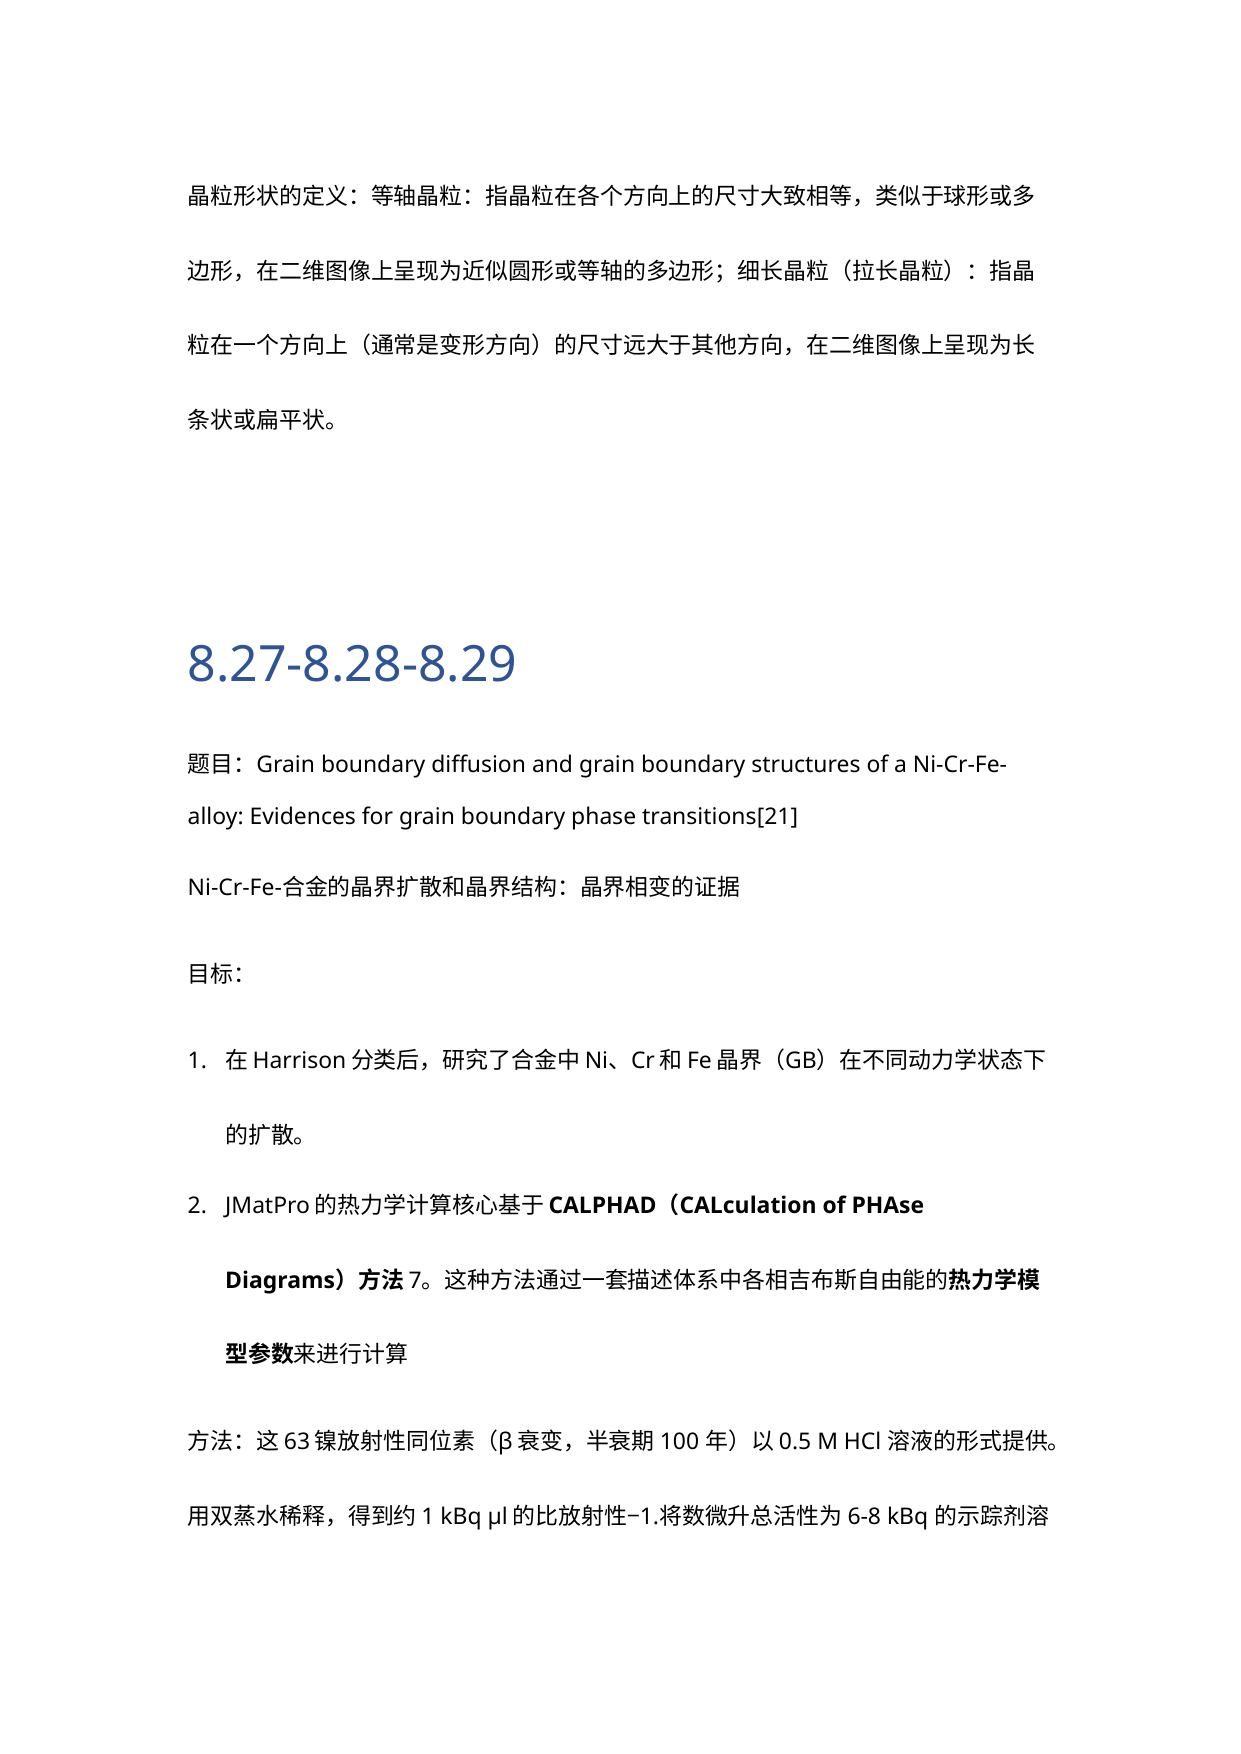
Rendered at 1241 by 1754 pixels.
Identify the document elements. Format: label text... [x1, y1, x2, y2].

text 晶粒形状的定义：等轴晶粒：指晶粒在各个方向上的尺寸大致相等，类似于球形或多边形，在二维图像上呈现为近似圆形或等轴的多边形；细长晶粒（拉长晶粒）：指晶粒在一个方向上（通常是变形方向）的尺寸远大于其他方向，在二维图像上呈现为长条状或扁平状。 [187, 162, 1053, 451]
list JMatPro的热力学计算核心基于CALPHAD（CALculation of PHAse Diagrams）方法7。这种方法通过一套描述体系中各相吉布斯自由能的热力学模型参数来进行计算 [187, 1171, 1053, 1386]
text Ni-Cr-Fe-合金的晶界扩散和晶界结构：晶界相变的证据 [187, 853, 1053, 918]
subtitle 8.27-8.28-8.29 [187, 614, 1053, 711]
text 目标： [187, 940, 1053, 1005]
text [187, 1407, 1053, 1547]
text 题目：Grain boundary diffusion and grain boundary structures of a Ni-Cr-Fe- alloy: Evidences for grain boundary phase transitions[21] [187, 730, 1053, 832]
list 在Harrison分类后，研究了合金中Ni、Cr和Fe晶界（GB）在不同动力学状态下的扩散。 [187, 1027, 1053, 1166]
